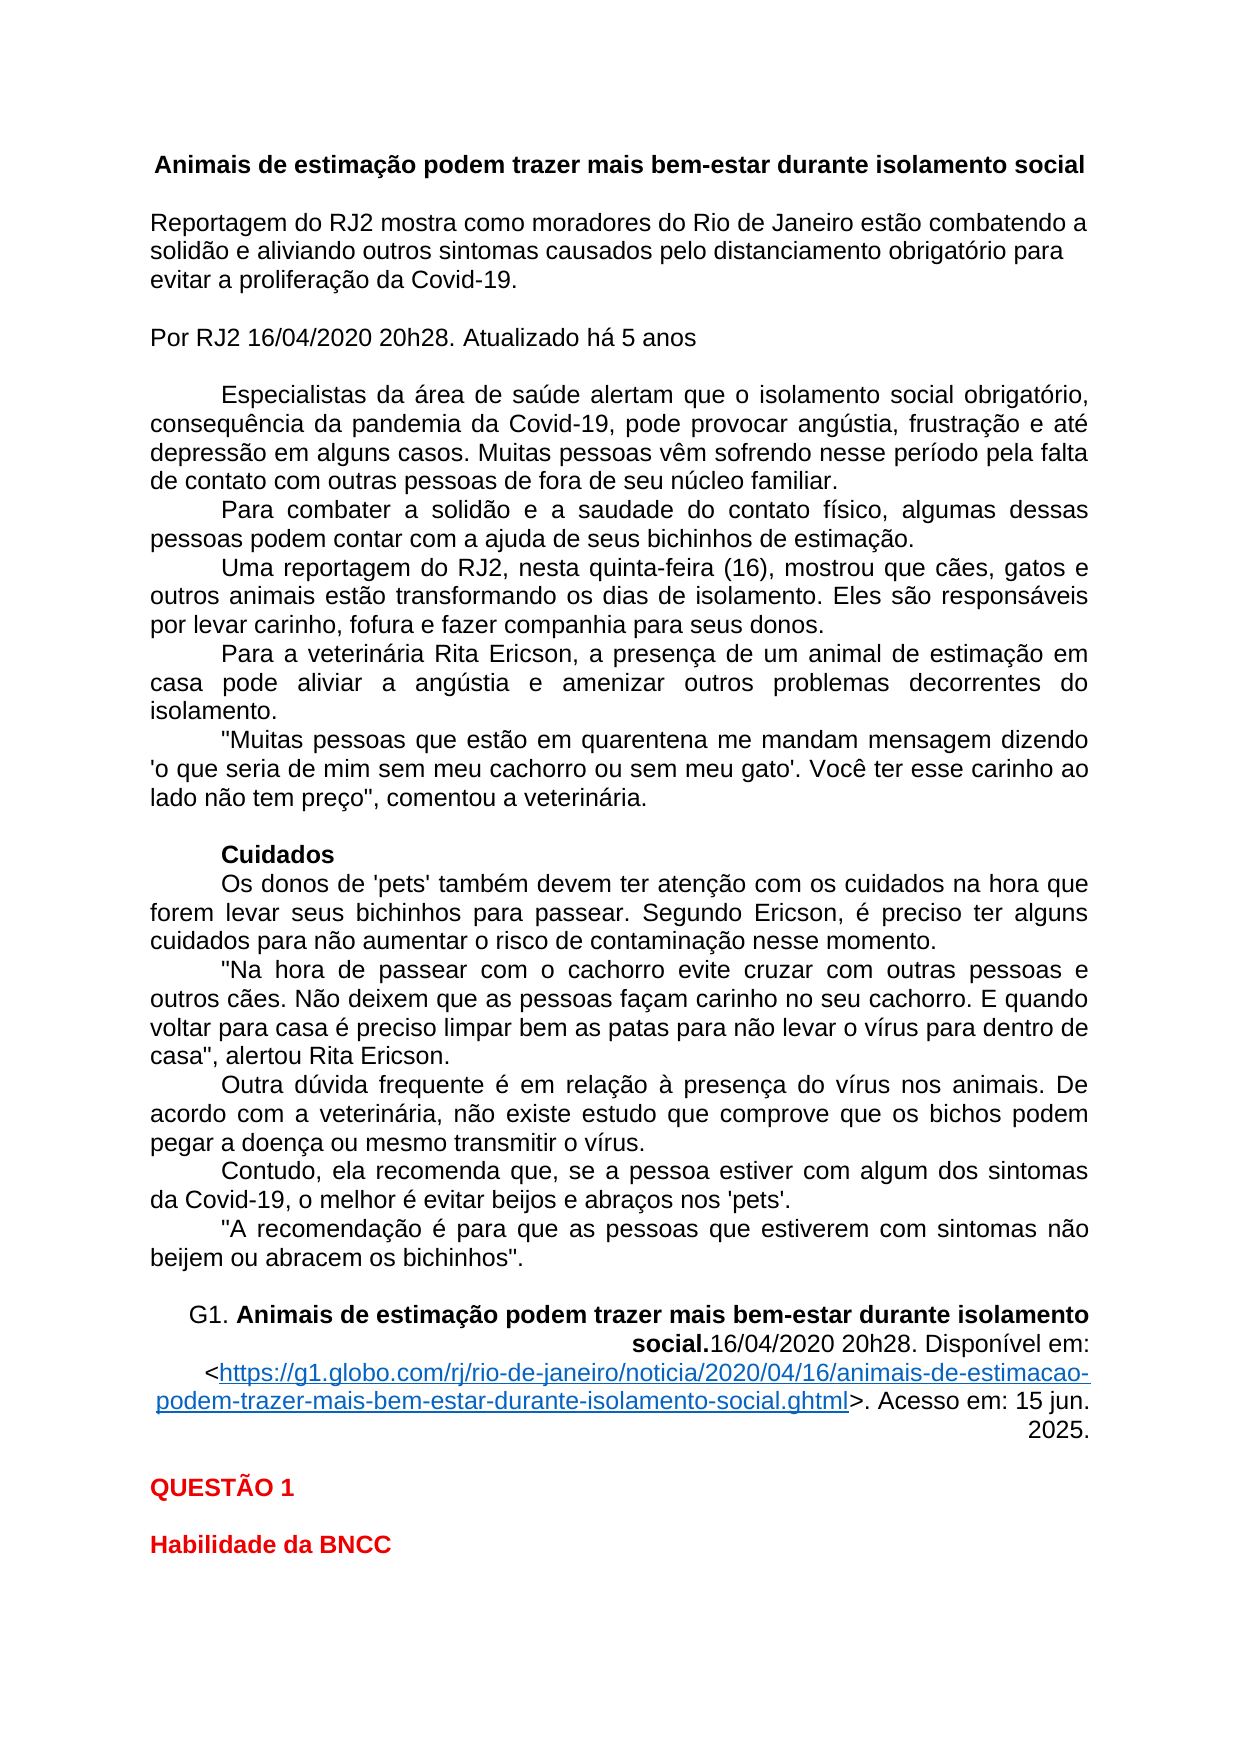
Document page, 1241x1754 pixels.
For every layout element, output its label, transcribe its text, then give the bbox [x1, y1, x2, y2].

text Os donos de 'pets' também devem ter atenção com os cuidados na hora que forem levar seus bichinhos para passear. Segundo Ericson, é preciso ter alguns cuidados para não aumentar o risco de contaminação nesse momento. [150, 869, 1090, 955]
text Especialistas da área de saúde alertam que o isolamento social obrigatório, consequência da pandemia da Covid-19, pode provocar angústia, frustração e até depressão em alguns casos. Muitas pessoas vêm sofrendo nesse período pela falta de contato com outras pessoas de fora de seu núcleo familiar. [150, 380, 1090, 495]
text "Muitas pessoas que estão em quarentena me mandam mensagem dizendo 'o que seria de mim sem meu cachorro ou sem meu gato'. Você ter esse carinho ao lado não tem preço", comentou a veterinária. [150, 725, 1090, 811]
text Para a veterinária Rita Ericson, a presença de um animal de estimação em casa pode aliviar a angústia e amenizar outros problemas decorrentes do isolamento. [150, 639, 1090, 725]
text G1. Animais de estimação podem trazer mais bem-estar durante isolamento social.16/04/2020 20h28. Disponível em: <https://g1.globo.com/rj/rio-de-janeiro/noticia/2020/04/16/animais-de-estimacao-podem-trazer-mais-bem-estar-durante-isolamento-social.ghtml>. Acesso em: 15 jun. 2025. [150, 1300, 1090, 1444]
text Reportagem do RJ2 mostra como moradores do Rio de Janeiro estão combatendo a solidão e aliviando outros sintomas causados pelo distanciamento obrigatório para evitar a proliferação da Covid-19. [150, 207, 1090, 294]
text Para combater a solidão e a saudade do contato físico, algumas dessas pessoas podem contar com a ajuda de seus bichinhos de estimação. [150, 495, 1090, 552]
text Por RJ2 16/04/2020 20h28. Atualizado há 5 anos [150, 322, 1090, 351]
text Outra dúvida frequente é em relação à presença do vírus nos animais. De acordo com a veterinária, não existe estudo que comprove que os bichos podem pegar a doença ou mesmo transmitir o vírus. [150, 1070, 1090, 1156]
text Contudo, ela recomenda que, se a pessoa estiver com algum dos sintomas da Covid-19, o melhor é evitar beijos e abraços nos 'pets'. [150, 1156, 1090, 1214]
text QUESTÃO 1 [150, 1472, 1090, 1501]
text Habilidade da BNCC [150, 1530, 1090, 1559]
text Animais de estimação podem trazer mais bem-estar durante isolamento social [150, 150, 1090, 179]
text Cuidados [150, 840, 1090, 869]
text "A recomendação é para que as pessoas que estiverem com sintomas não beijem ou abracem os bichinhos". [150, 1214, 1090, 1271]
text Uma reportagem do RJ2, nesta quinta-feira (16), mostrou que cães, gatos e outros animais estão transformando os dias de isolamento. Eles são responsáveis por levar carinho, fofura e fazer companhia para seus donos. [150, 552, 1090, 639]
text "Na hora de passear com o cachorro evite cruzar com outras pessoas e outros cães. Não deixem que as pessoas façam carinho no seu cachorro. E quando voltar para casa é preciso limpar bem as patas para não levar o vírus para dentro de casa", alertou Rita Ericson. [150, 955, 1090, 1070]
